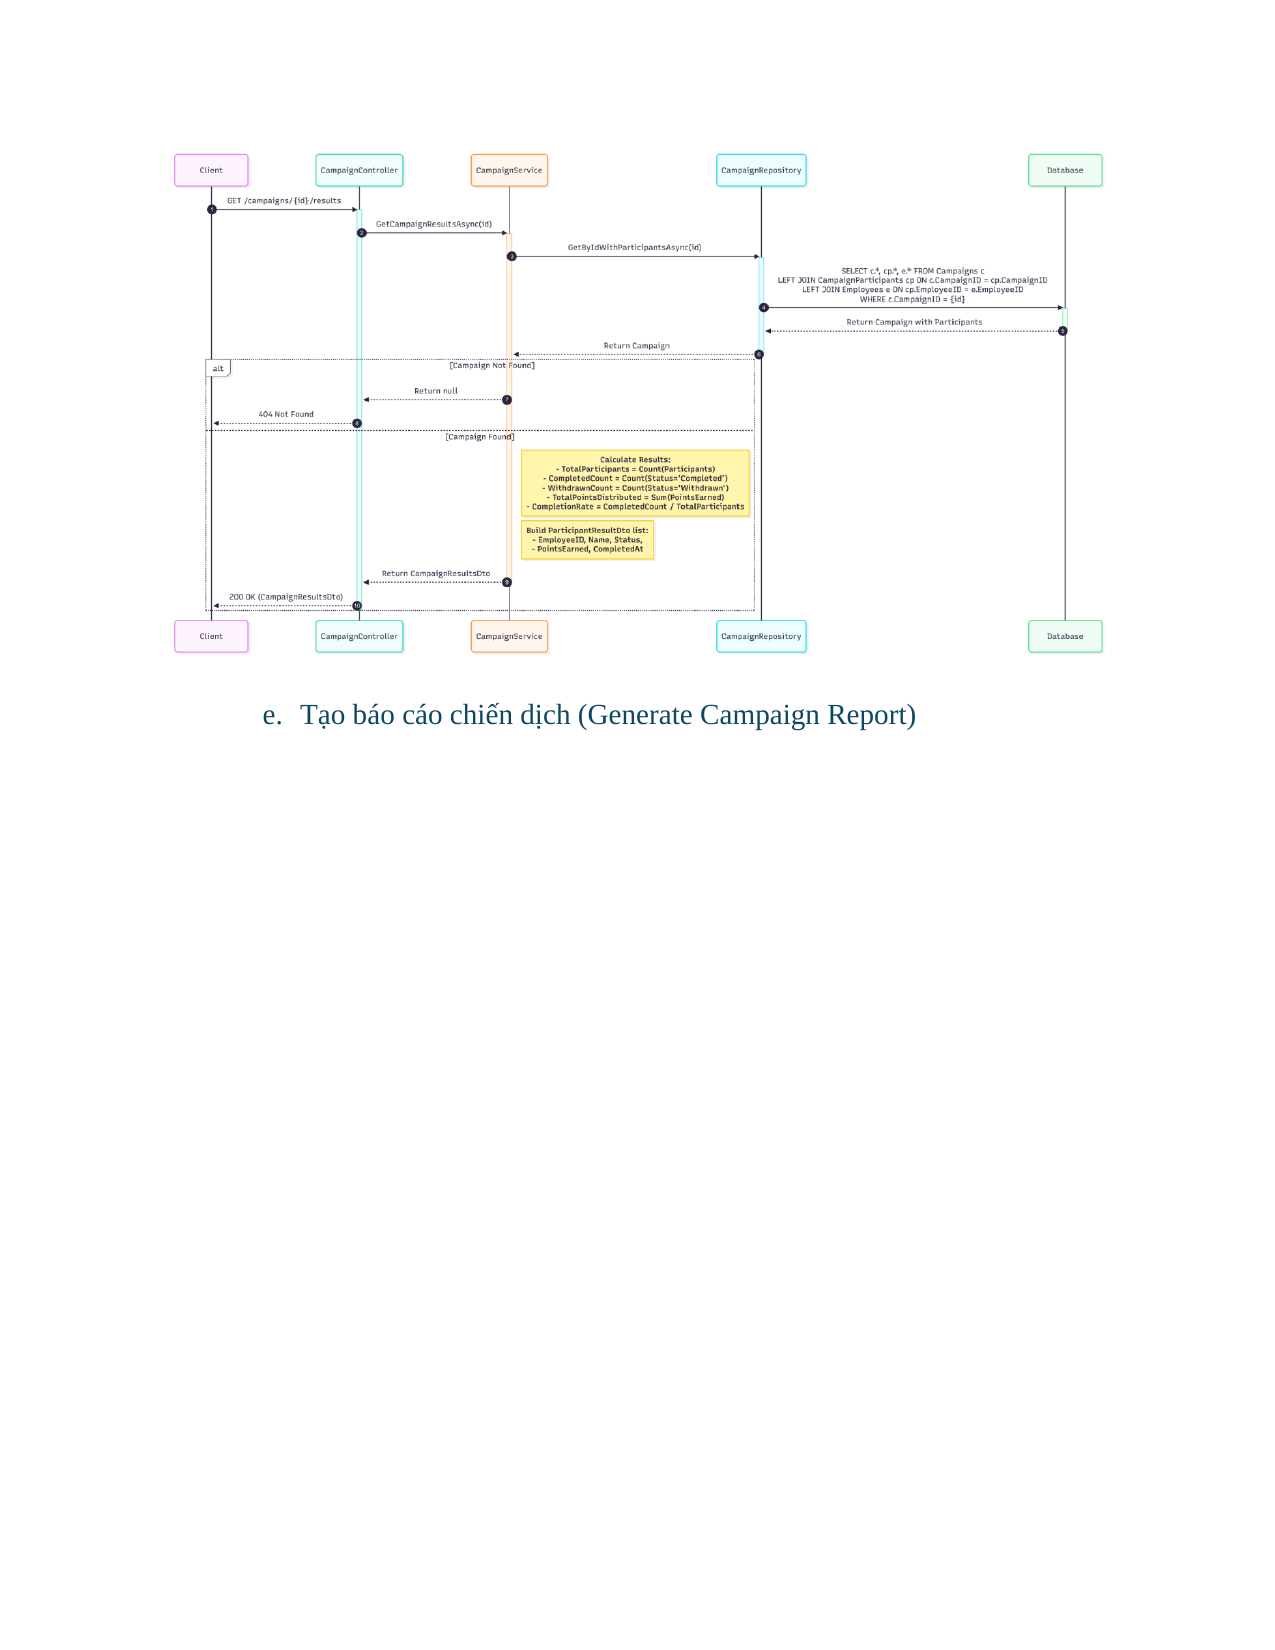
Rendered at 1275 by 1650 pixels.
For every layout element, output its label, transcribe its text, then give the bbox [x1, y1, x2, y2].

subtitle Tạo báo cáo chiến dịch (Generate Campaign Report) [262, 697, 1125, 731]
picture [150, 150, 1125, 672]
